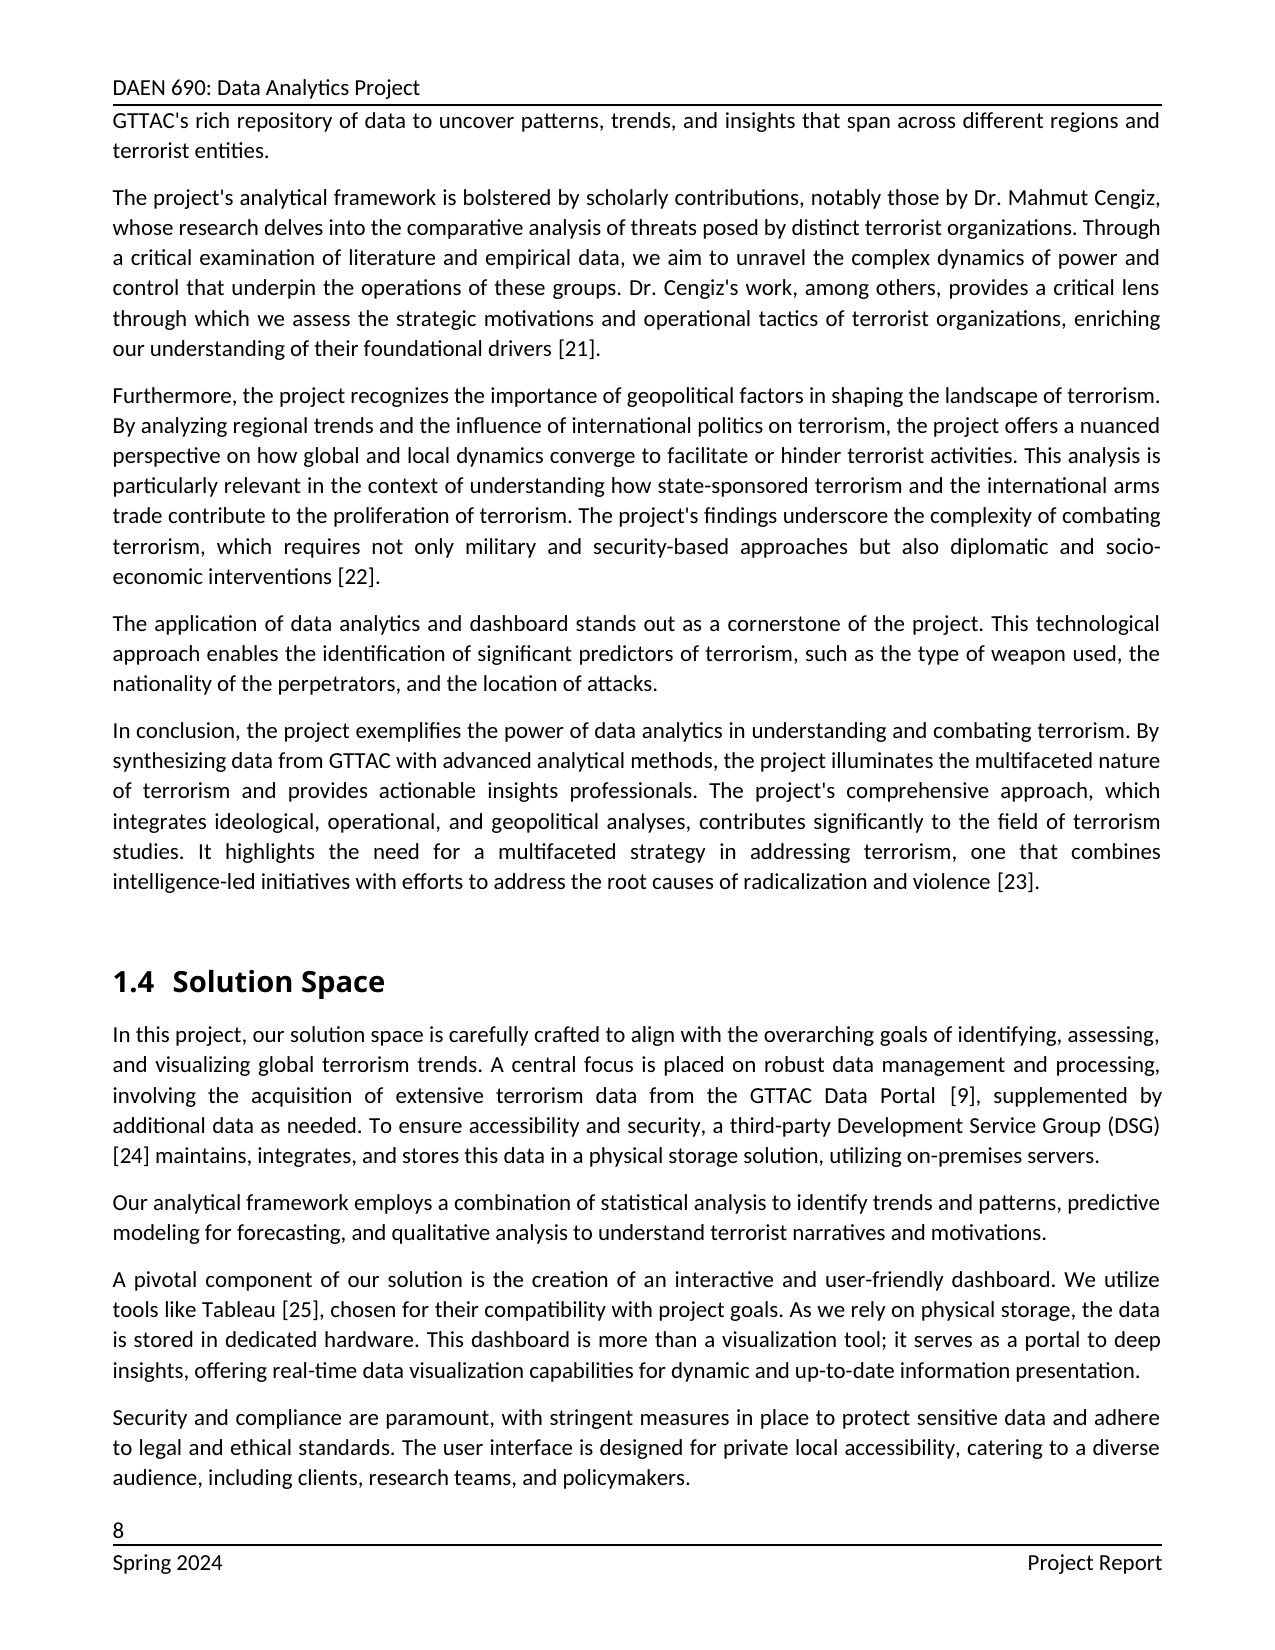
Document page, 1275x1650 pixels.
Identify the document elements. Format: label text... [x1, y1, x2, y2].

text The project's analytical framework is bolstered by scholarly contributions, notably those by Dr. Mahmut Cengiz, whose research delves into the comparative analysis of threats posed by distinct terrorist organizations. Through a critical examination of literature and empirical data, we aim to unravel the complex dynamics of power and control that underpin the operations of these groups. Dr. Cengiz's work, among others, provides a critical lens through which we assess the strategic motivations and operational tactics of terrorist organizations, enriching our understanding of their foundational drivers. [112, 183, 1162, 362]
text Furthermore, the project recognizes the importance of geopolitical factors in shaping the landscape of terrorism. By analyzing regional trends and the influence of international politics on terrorism, the project offers a nuanced perspective on how global and local dynamics converge to facilitate or hinder terrorist activities. This analysis is particularly relevant in the context of understanding how state-sponsored terrorism and the international arms trade contribute to the proliferation of terrorism. The project's findings underscore the complexity of combating terrorism, which requires not only military and security-based approaches but also diplomatic and socio-economic interventions. [112, 381, 1162, 590]
text Our analytical framework employs a combination of statistical analysis to identify trends and patterns, predictive modeling for forecasting, and qualitative analysis to understand terrorist narratives and motivations. [112, 1188, 1162, 1246]
text The application of data analytics and dashboard stands out as a cornerstone of the project. This technological approach enables the identification of significant predictors of terrorism, such as the type of weapon used, the nationality of the perpetrators, and the location of attacks. [112, 609, 1162, 697]
text In conclusion, the project exemplifies the power of data analytics in understanding and combating terrorism. By synthesizing data from GTTAC with advanced analytical methods, the project illuminates the multifaceted nature of terrorism and provides actionable insights professionals. The project's comprehensive approach, which integrates ideological, operational, and geopolitical analyses, contributes significantly to the field of terrorism studies. It highlights the need for a multifaceted strategy in addressing terrorism, one that combines intelligence-led initiatives with efforts to address the root causes of radicalization and violence. [112, 716, 1162, 895]
text In this project, our solution space is carefully crafted to align with the overarching goals of identifying, assessing, and visualizing global terrorism trends. A central focus is placed on robust data management and processing, involving the acquisition of extensive terrorism data from the GTTAC Data Portal , supplemented by additional data as needed. To ensure accessibility and security, a third-party Development Service Group (DSG) maintains, integrates, and stores this data in a physical storage solution, utilizing on-premises servers. [112, 1020, 1162, 1169]
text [112, 106, 1162, 164]
text A pivotal component of our solution is the creation of an interactive and user-friendly dashboard. We utilize tools like Tableau , chosen for their compatibility with project goals. As we rely on physical storage, the data is stored in dedicated hardware. This dashboard is more than a visualization tool; it serves as a portal to deep insights, offering real-time data visualization capabilities for dynamic and up-to-date information presentation. [112, 1265, 1162, 1384]
text Security and compliance are paramount, with stringent measures in place to protect sensitive data and adhere to legal and ethical standards. The user interface is designed for private local accessibility, catering to a diverse audience, including clients, research teams, and policymakers. [112, 1403, 1162, 1491]
subtitle Solution Space [112, 961, 1162, 1001]
